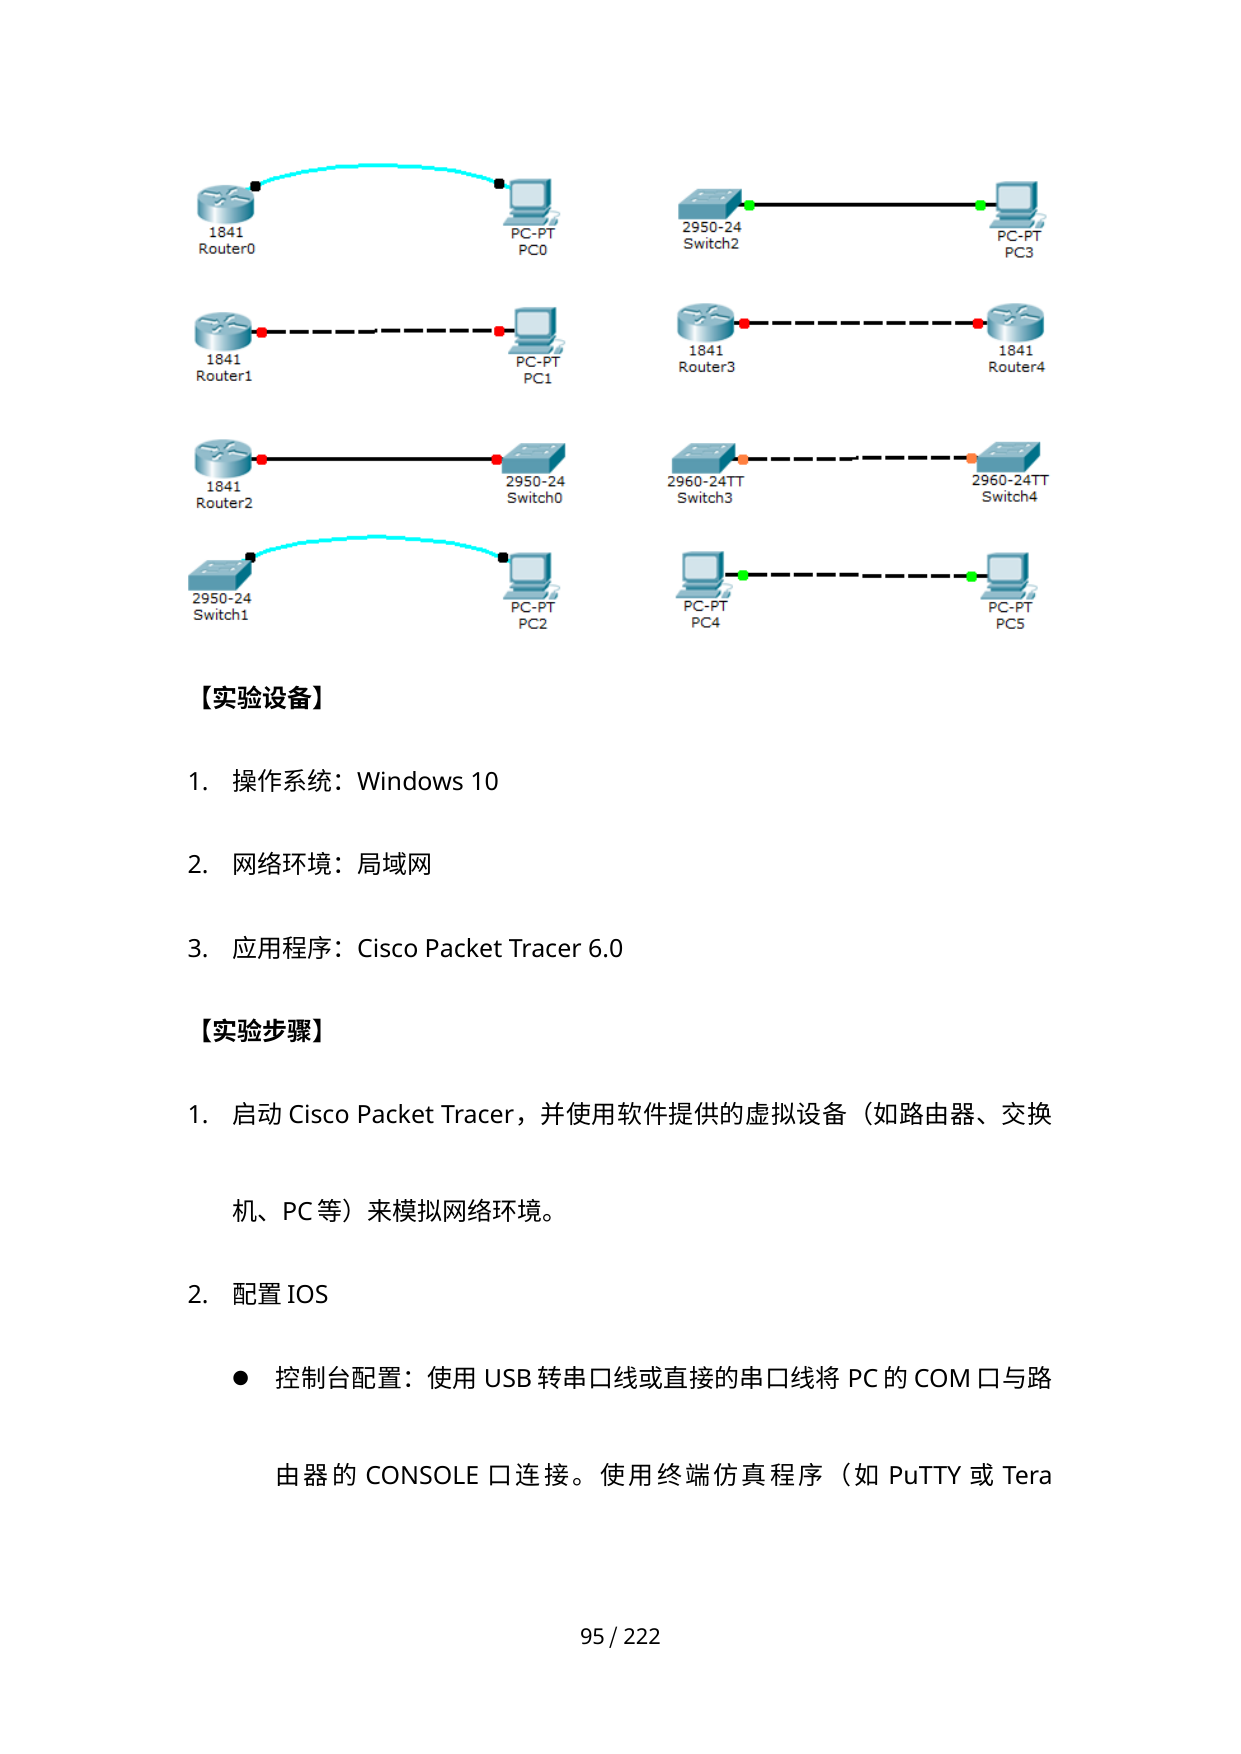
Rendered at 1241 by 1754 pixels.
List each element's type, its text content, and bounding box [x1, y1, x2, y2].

text 【实验设备】 [187, 664, 1053, 729]
list 应用程序：Cisco Packet Tracer 6.0 [187, 914, 1053, 979]
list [231, 1344, 1053, 1506]
picture [187, 162, 1053, 634]
list 启动Cisco Packet Tracer，并使用软件提供的虚拟设备（如路由器、交换机、PC等）来模拟网络环境。 [187, 1080, 1053, 1242]
list 配置IOS [187, 1261, 1053, 1326]
list 操作系统：Windows 10 [187, 747, 1053, 812]
text 【实验步骤】 [187, 997, 1053, 1062]
list 网络环境：局域网 [187, 831, 1053, 896]
